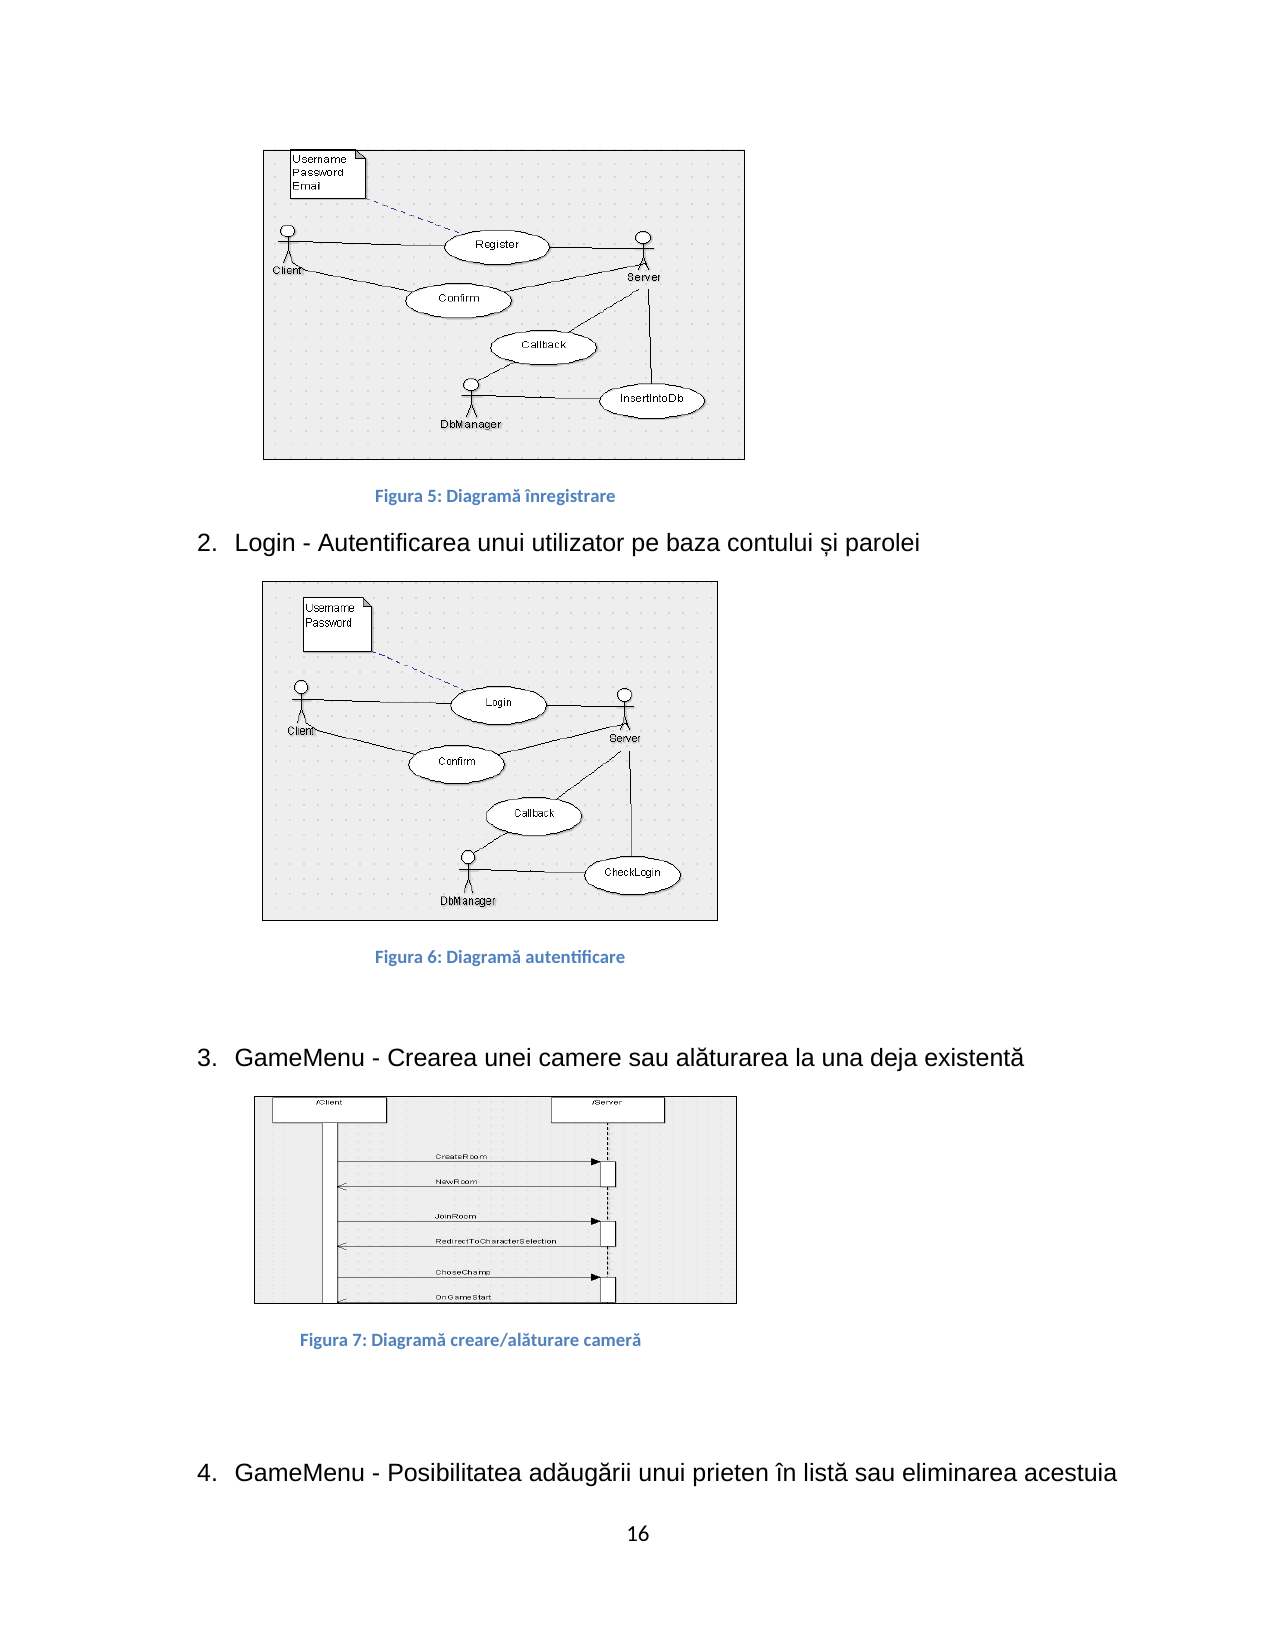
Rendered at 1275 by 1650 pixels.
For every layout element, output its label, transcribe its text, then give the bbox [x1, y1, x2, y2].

text Figura 6: Diagramă autentificare [300, 945, 1125, 968]
picture [264, 151, 744, 459]
text Figura 7: Diagramă creare/alăturare cameră [225, 1328, 1125, 1351]
list GameMenu - Posibilitatea adăugării unui prieten în listă sau eliminarea acestuia [197, 1458, 1125, 1487]
list Login - Autentificarea unui utilizator pe baza contului și parolei [197, 528, 1125, 557]
picture [255, 1097, 736, 1303]
picture [263, 582, 717, 920]
list GameMenu - Crearea unei camere sau alăturarea la una deja existentă [197, 1043, 1125, 1072]
text Figura 5: Diagramă înregistrare [300, 484, 1125, 507]
